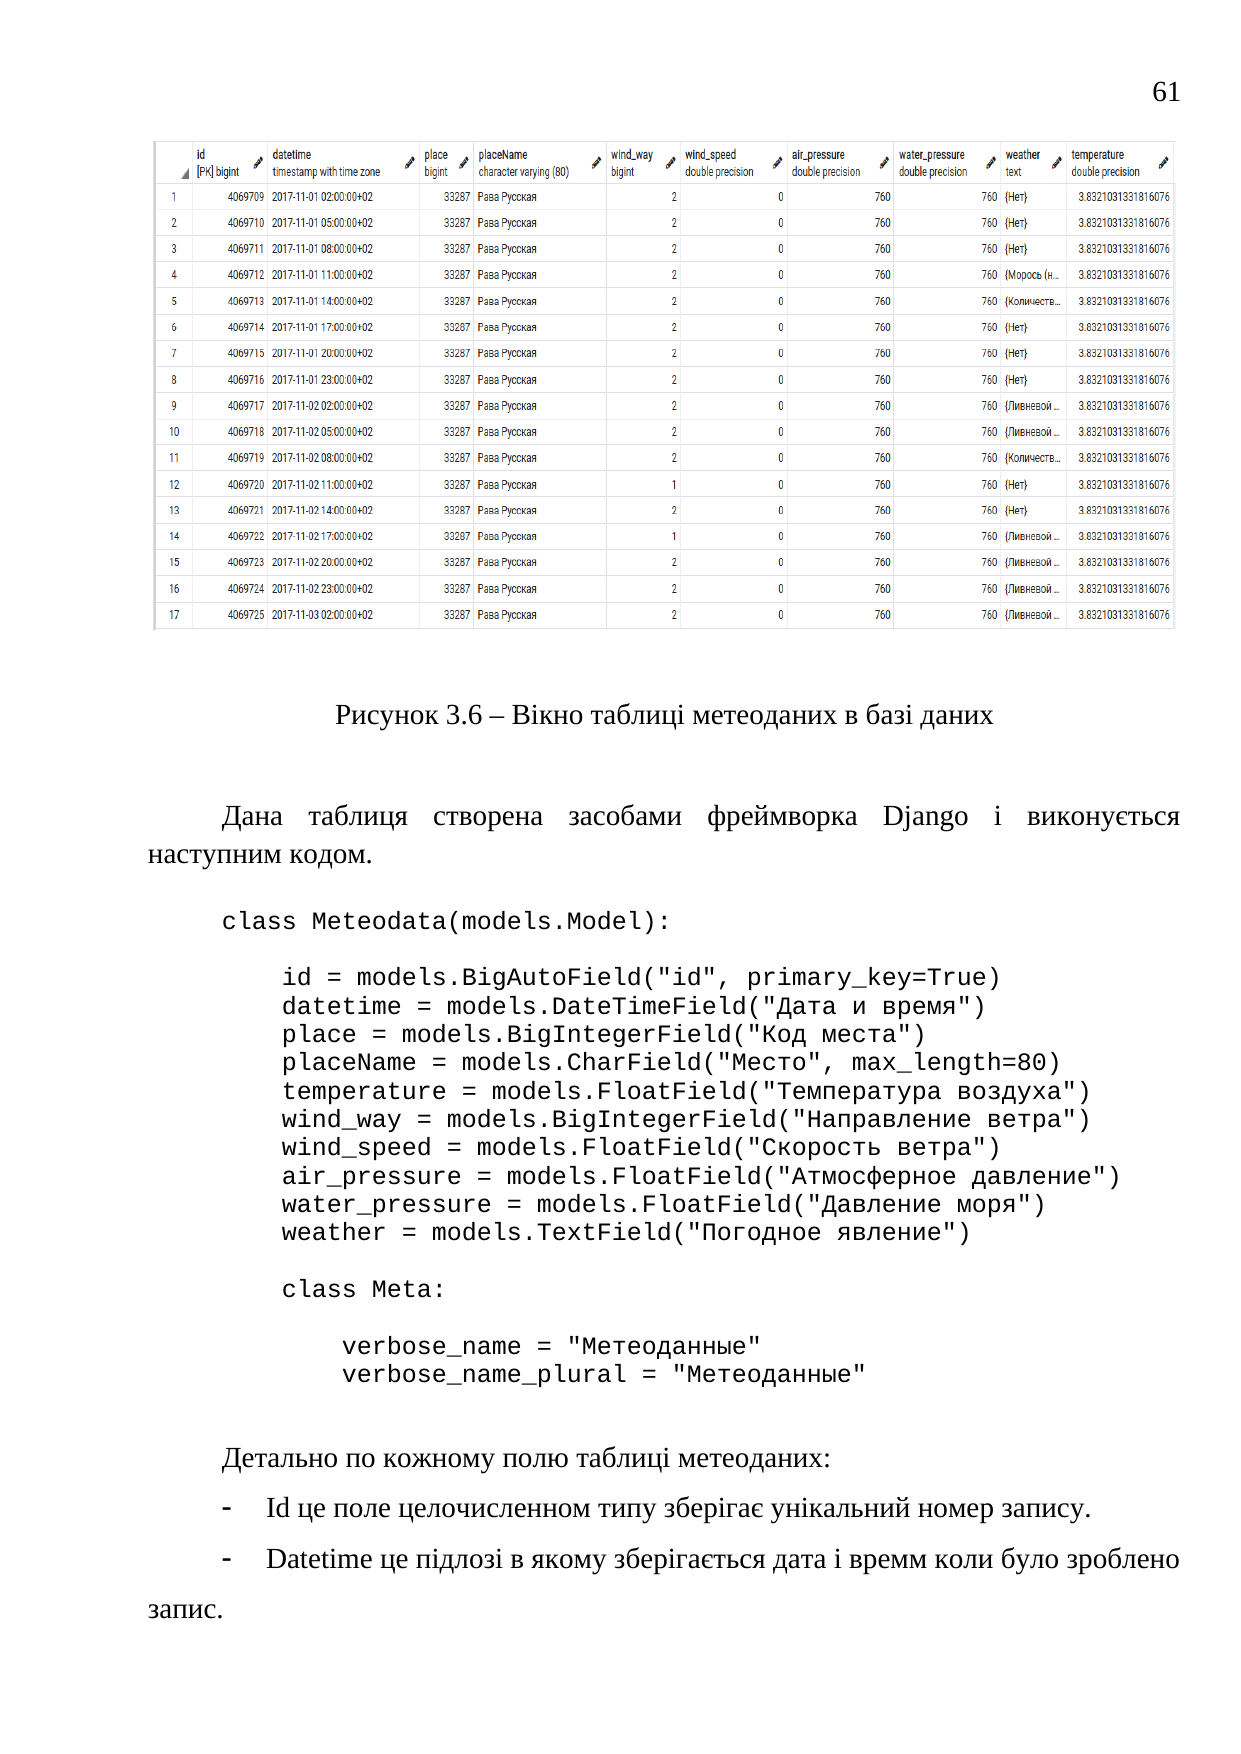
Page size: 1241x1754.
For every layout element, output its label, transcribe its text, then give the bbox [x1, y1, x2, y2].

text class Meta: [148, 1277, 1181, 1305]
text datetime = models.DateTimeField("Дата и время") [148, 993, 1181, 1022]
text Рисунок 3.6 – Вікно таблиці метеоданих в базі даних [148, 697, 1181, 731]
text Детально по кожному полю таблиці метеоданих: [148, 1440, 1181, 1474]
text class Meteodata(models.Model): [148, 908, 1181, 937]
text wind_way = models.BigIntegerField("Направление ветра") [148, 1107, 1181, 1135]
text verbose_name_plural = "Метеоданные" [148, 1362, 1181, 1390]
text weather = models.TextField("Погодное явление") [148, 1220, 1181, 1248]
picture [153, 141, 1176, 630]
text air_pressure = models.FloatField("Атмосферное давление") [148, 1163, 1181, 1192]
text placeName = models.CharField("Место", max_length=80) [148, 1050, 1181, 1078]
text temperature = models.FloatField("Температура воздуха") [148, 1078, 1181, 1107]
text wind_speed = models.FloatField("Скорость ветра") [148, 1135, 1181, 1163]
text water_pressure = models.FloatField("Давление моря") [148, 1192, 1181, 1220]
text Дана таблиця створена засобами фреймворка Django і виконується наступним кодом. [148, 798, 1181, 870]
text id = models.BigAutoField("id", primary_key=True) [148, 965, 1181, 993]
list Id це поле целочисленном типу зберігає унікальний номер запису. [148, 1491, 1181, 1524]
list Datetime це підлозі в якому зберігається дата і времм коли було зроблено запис. [148, 1541, 1181, 1625]
text verbose_name = "Метеоданные" [148, 1333, 1181, 1362]
text place = models.BigIntegerField("Код места") [148, 1022, 1181, 1050]
